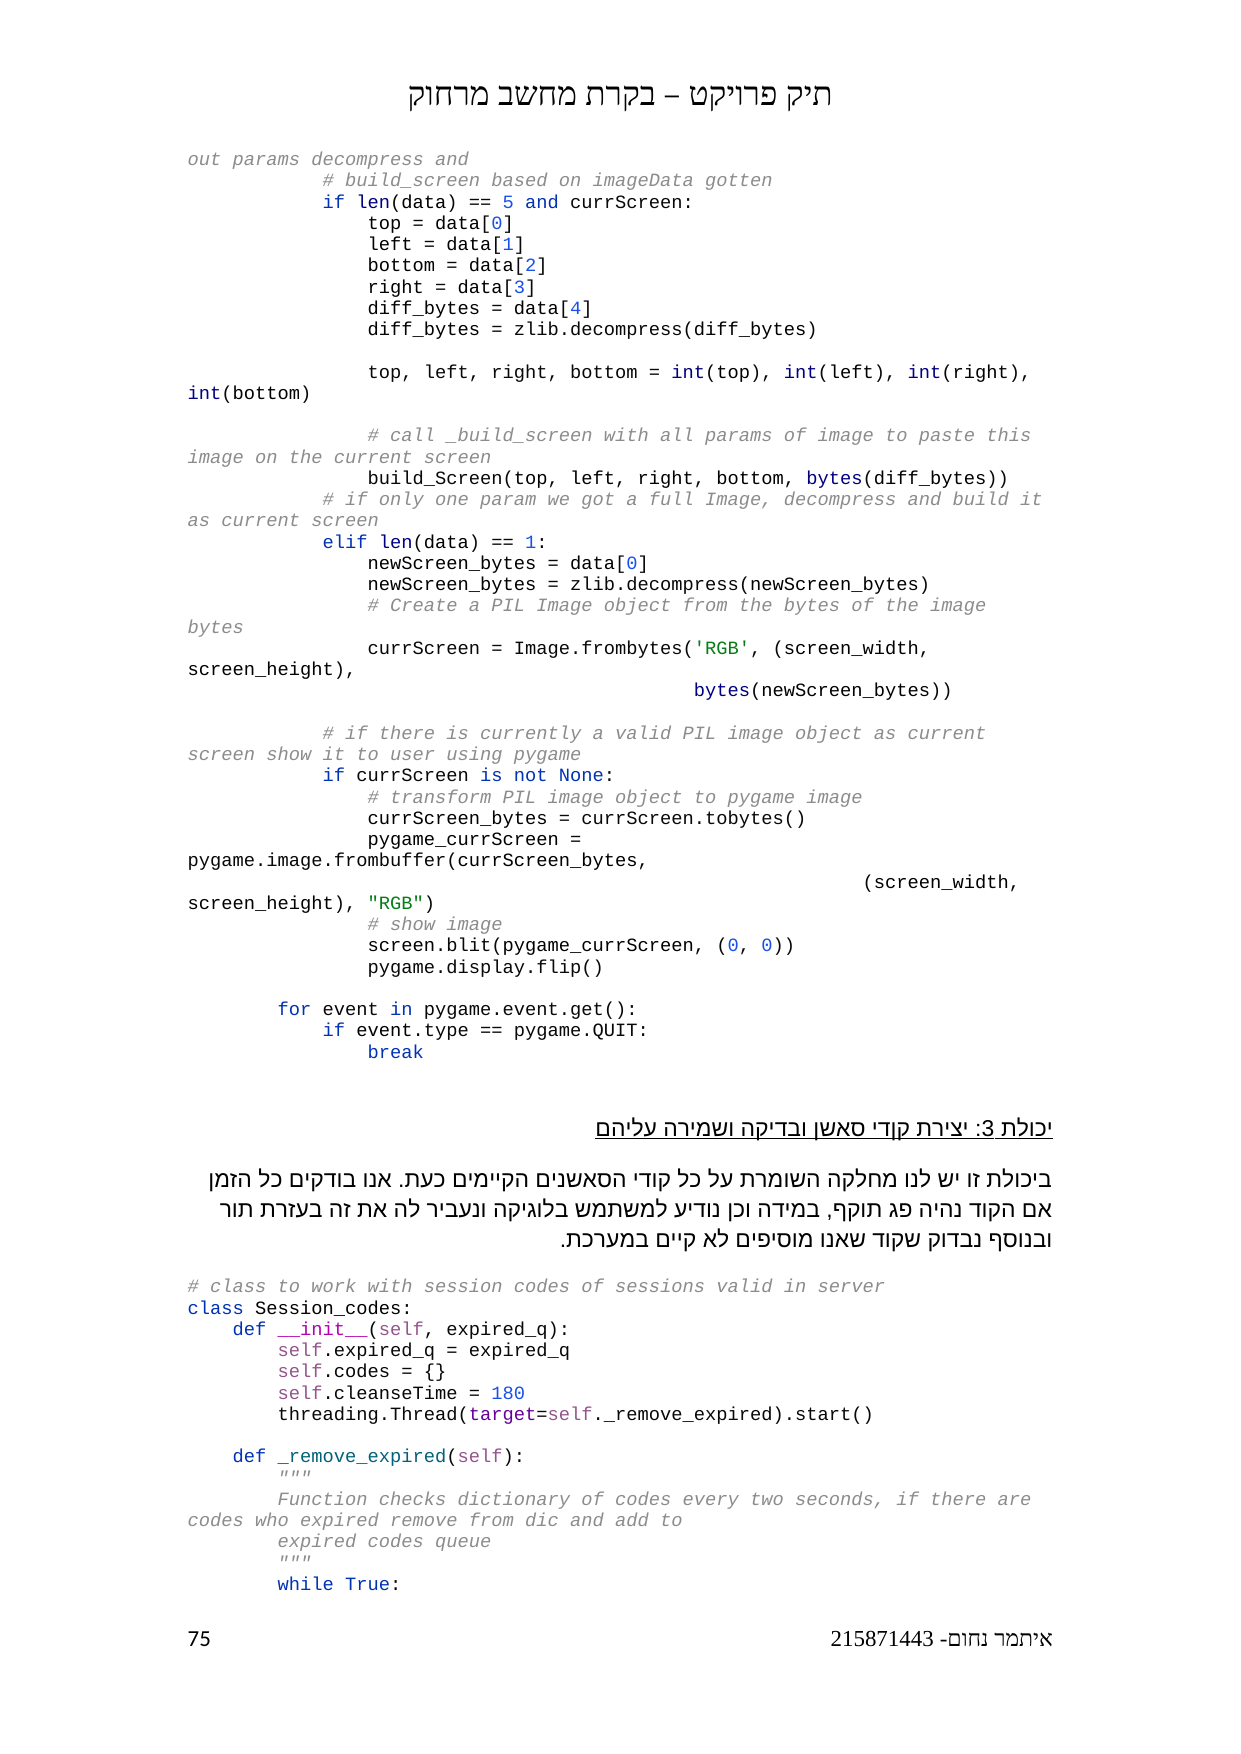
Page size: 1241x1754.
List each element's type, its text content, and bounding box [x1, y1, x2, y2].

text יכולת 3: יצירת קןדי סאשן ובדיקה ושמירה עליהם [187, 1115, 1053, 1141]
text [187, 150, 1053, 1064]
text ביכולת זו יש לנו מחלקה השומרת על כל קודי הסאשנים הקיימים כעת. אנו בודקים כל הזמן אם הקוד נהיה פג תוקף, במידה וכן נודיע למשתמש בלוגיקה ונעביר לה את זה בעזרת תור ובנוסף נבדוק שקוד שאנו מוסיפים לא קיים במערכת. [187, 1166, 1053, 1253]
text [187, 1277, 1053, 1596]
